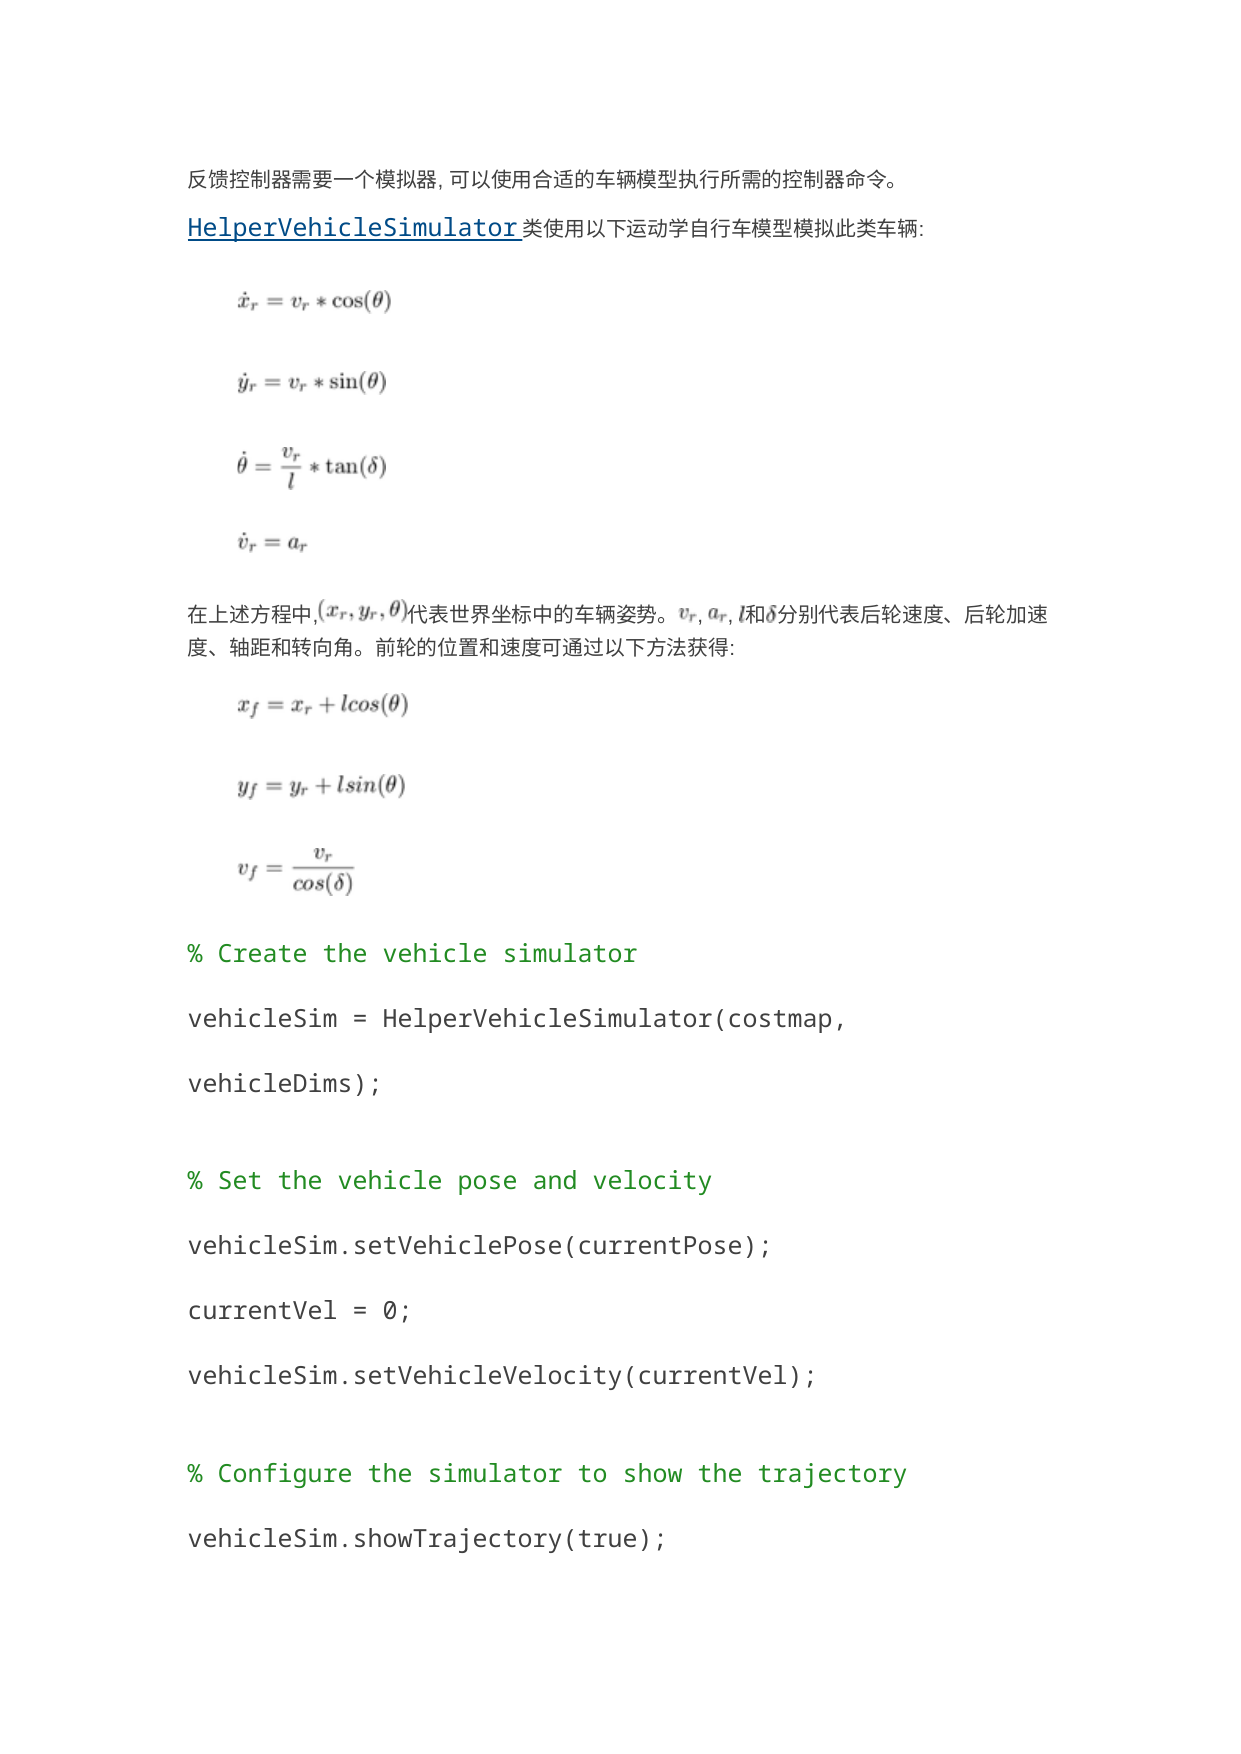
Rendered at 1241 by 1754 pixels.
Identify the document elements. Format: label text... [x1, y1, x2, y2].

text % Set the vehicle pose and velocity [187, 1148, 1053, 1213]
text vehicleSim.showTrajectory(true); [187, 1505, 1053, 1570]
picture [237, 447, 386, 490]
picture [739, 605, 746, 623]
text currentVel = 0; [187, 1278, 1053, 1343]
text vehicleSim.setVehiclePose(currentPose); [187, 1213, 1053, 1278]
text vehicleSim = HelperVehicleSimulator(costmap, vehicleDims); [187, 985, 1053, 1115]
picture [708, 608, 728, 623]
text 在上述方程中,代表世界坐标中的车辆姿势。, , 和分别代表后轮速度、后轮加速度、轴距和转向角。前轮的位置和速度可通过以下方法获得: [187, 598, 1053, 663]
picture [766, 605, 778, 623]
text vehicleSim.setVehicleVelocity(currentVel); [187, 1343, 1053, 1408]
text 反馈控制器需要一个模拟器, 可以使用合适的车辆模型执行所需的控制器命令。HelperVehicleSimulator类使用以下运动学自行车模型模拟此类车辆: [187, 162, 1053, 259]
picture [318, 599, 408, 623]
picture [678, 608, 697, 623]
picture [237, 848, 355, 896]
picture [237, 371, 386, 395]
text % Create the vehicle simulator [187, 920, 1053, 985]
picture [237, 532, 308, 553]
picture [237, 774, 405, 800]
text % Configure the simulator to show the trajectory [187, 1440, 1053, 1505]
picture [237, 693, 408, 719]
picture [237, 290, 391, 314]
